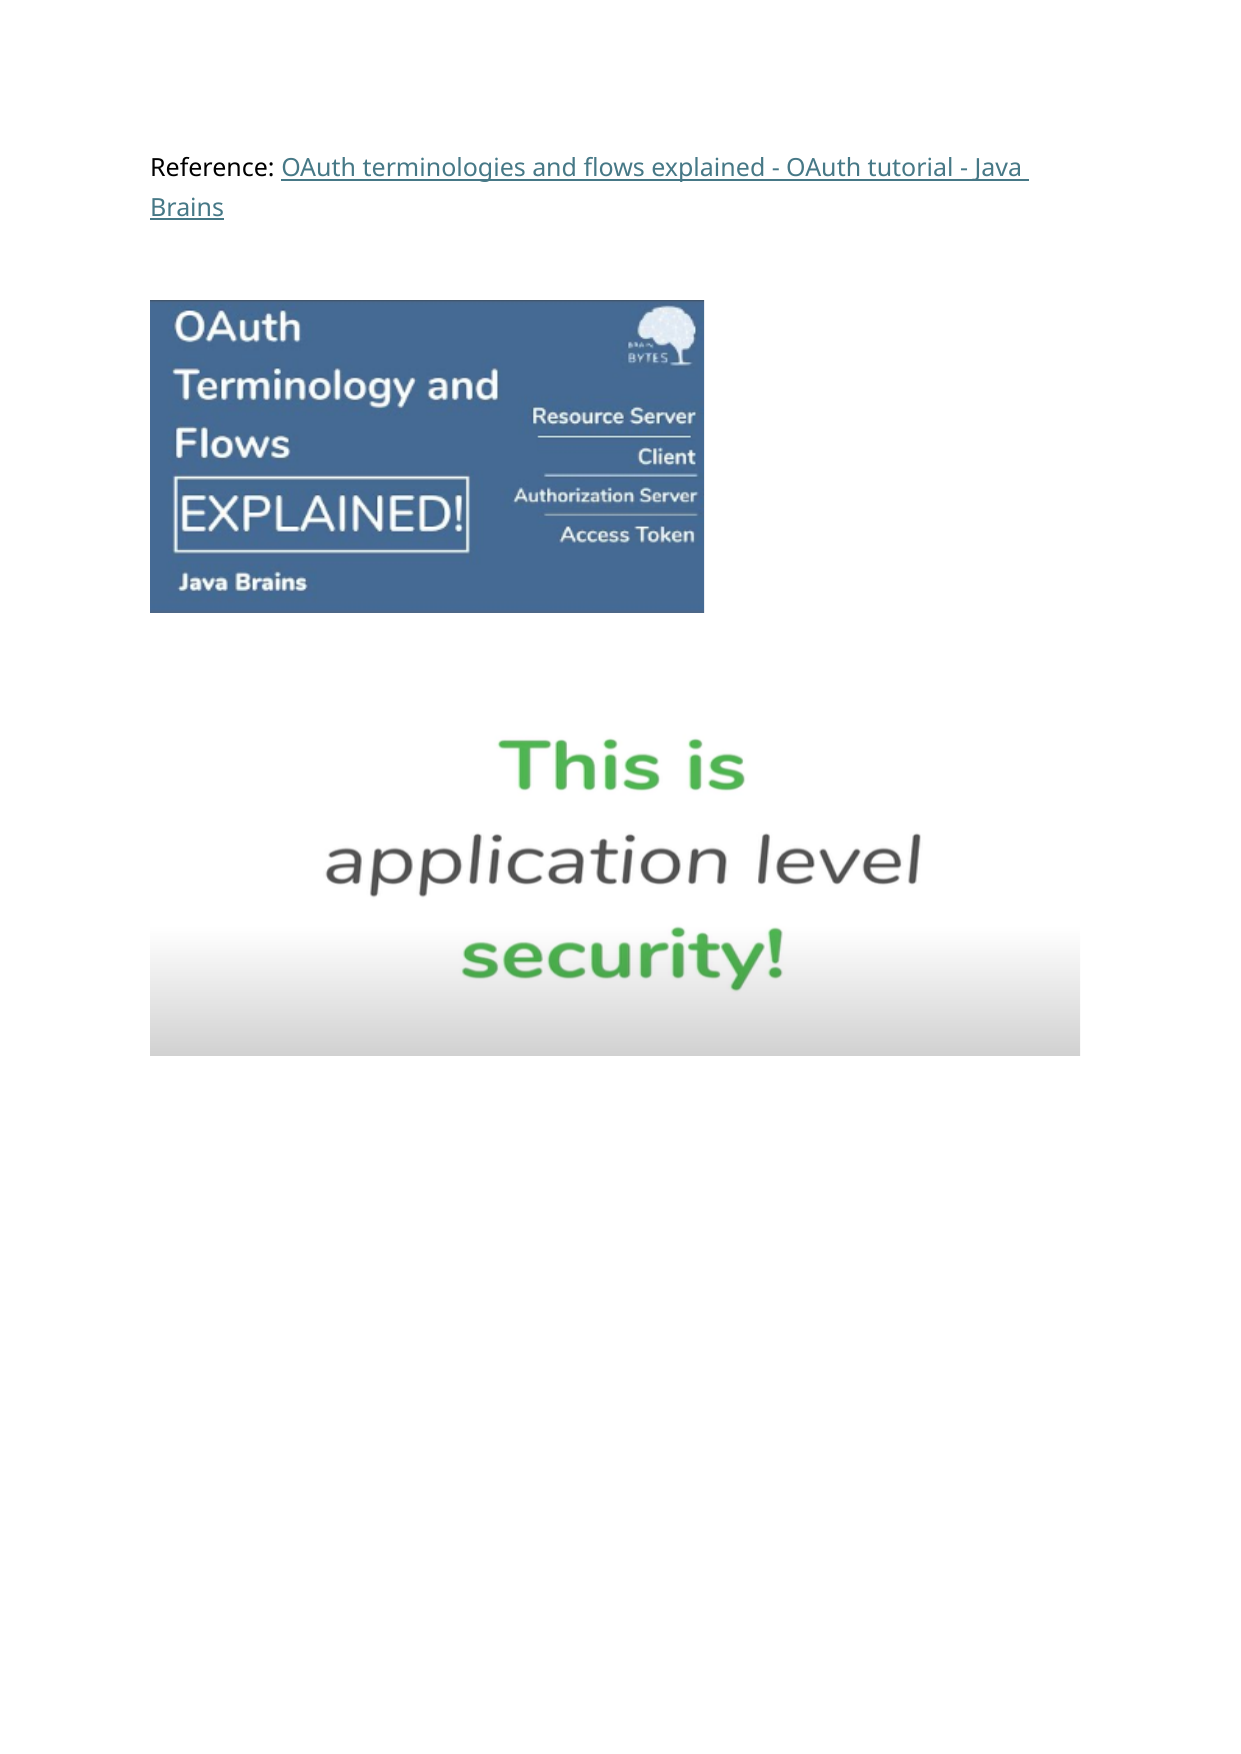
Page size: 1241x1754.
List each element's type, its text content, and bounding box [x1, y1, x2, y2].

picture [150, 300, 705, 613]
picture [150, 690, 1081, 1056]
text Reference: OAuth terminologies and flows explained - OAuth tutorial - Java Brains [150, 150, 1090, 223]
